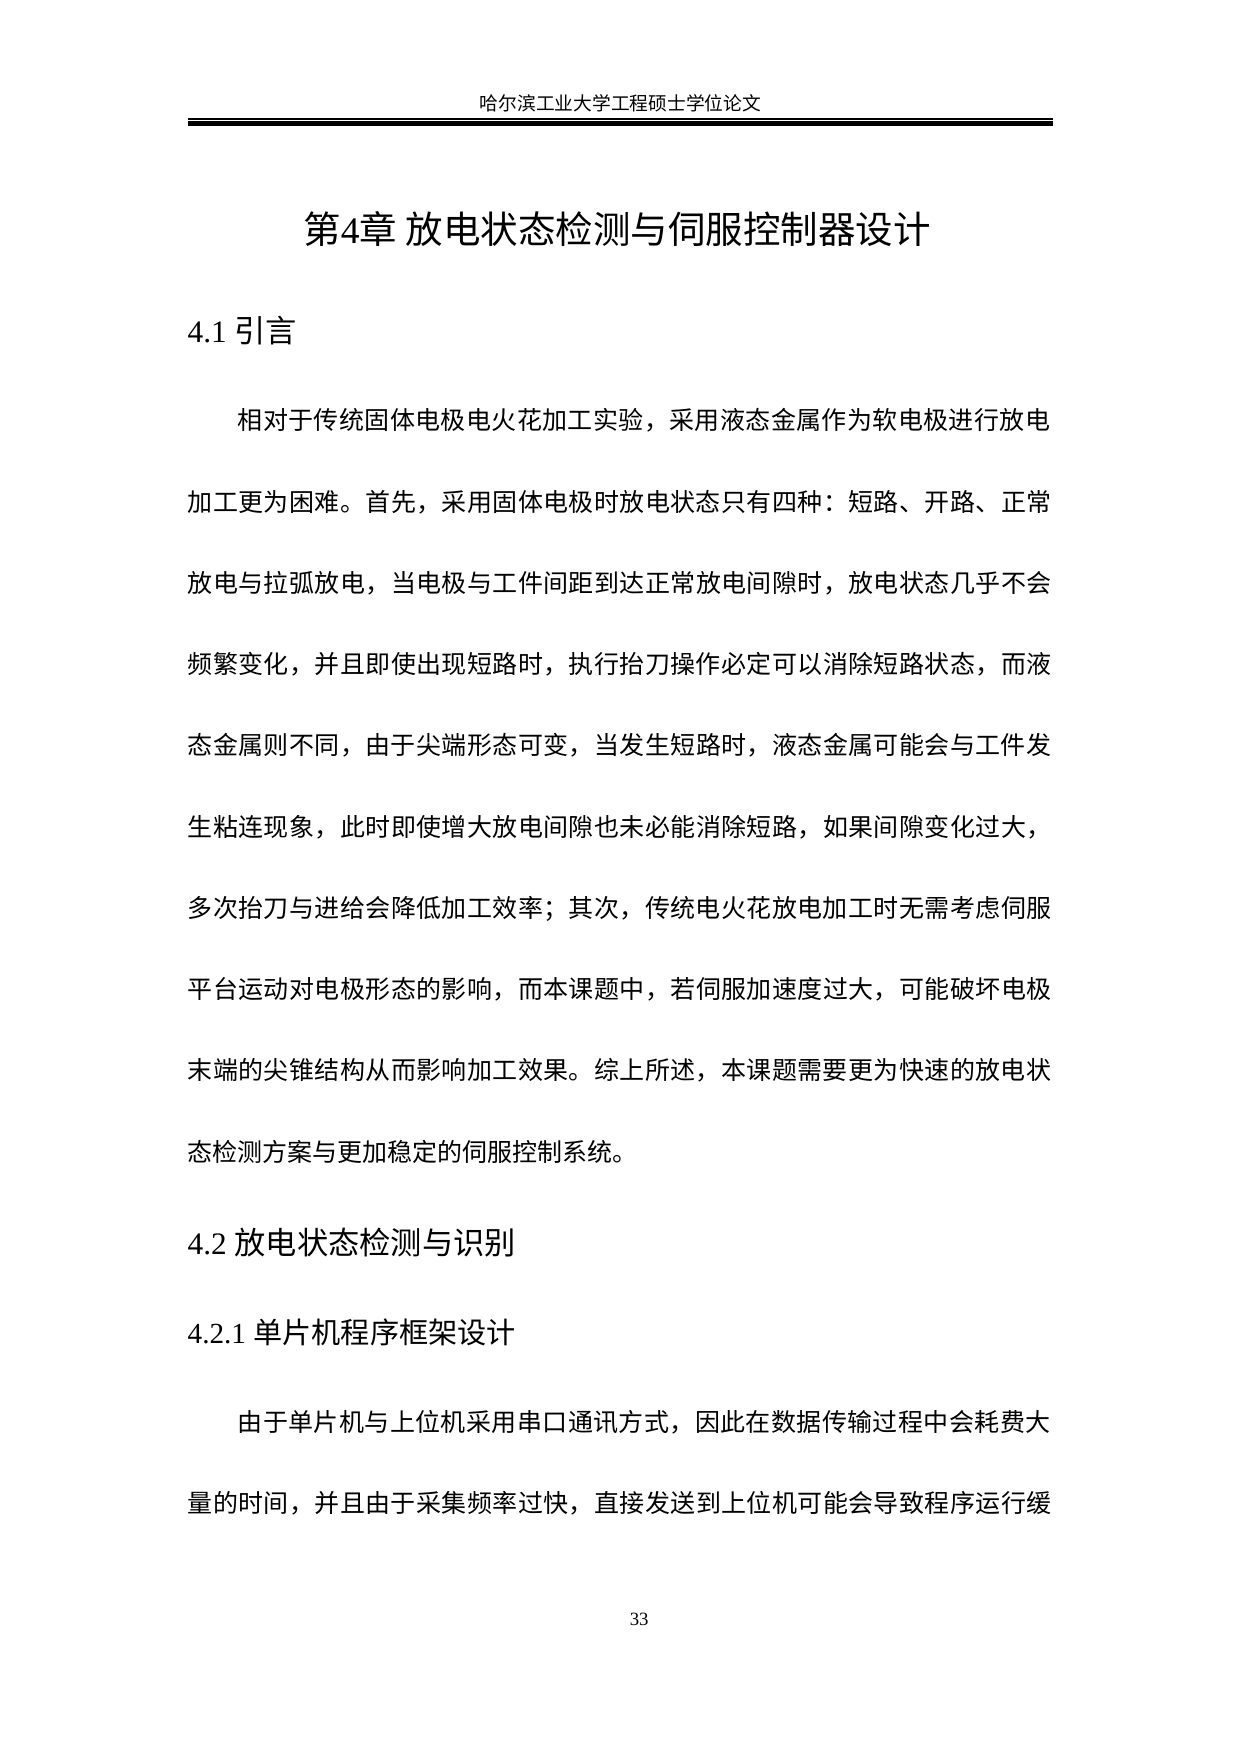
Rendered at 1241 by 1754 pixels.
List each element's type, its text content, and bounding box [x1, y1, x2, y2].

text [187, 1388, 1053, 1534]
subtitle 放电状态检测与伺服控制器设计 [232, 194, 1053, 259]
subtitle 引言 [187, 296, 1053, 361]
subtitle 放电状态检测与识别 [187, 1208, 1053, 1273]
text 相对于传统固体电极电火花加工实验，采用液态金属作为软电极进行放电加工更为困难。首先，采用固体电极时放电状态只有四种：短路、开路、正常放电与拉弧放电，当电极与工件间距到达正常放电间隙时，放电状态几乎不会频繁变化，并且即使出现短路时，执行抬刀操作必定可以消除短路状态，而液态金属则不同，由于尖端形态可变，当发生短路时，液态金属可能会与工件发生粘连现象，此时即使增大放电间隙也未必能消除短路，如果间隙变化过大，多次抬刀与进给会降低加工效率；其次，传统电火花放电加工时无需考虑伺服平台运动对电极形态的影响，而本课题中，若伺服加速度过大，可能破坏电极末端的尖锥结构从而影响加工效果。综上所述，本课题需要更为快速的放电状态检测方案与更加稳定的伺服控制系统。 [187, 386, 1053, 1183]
subtitle 单片机程序框架设计 [187, 1298, 1053, 1363]
